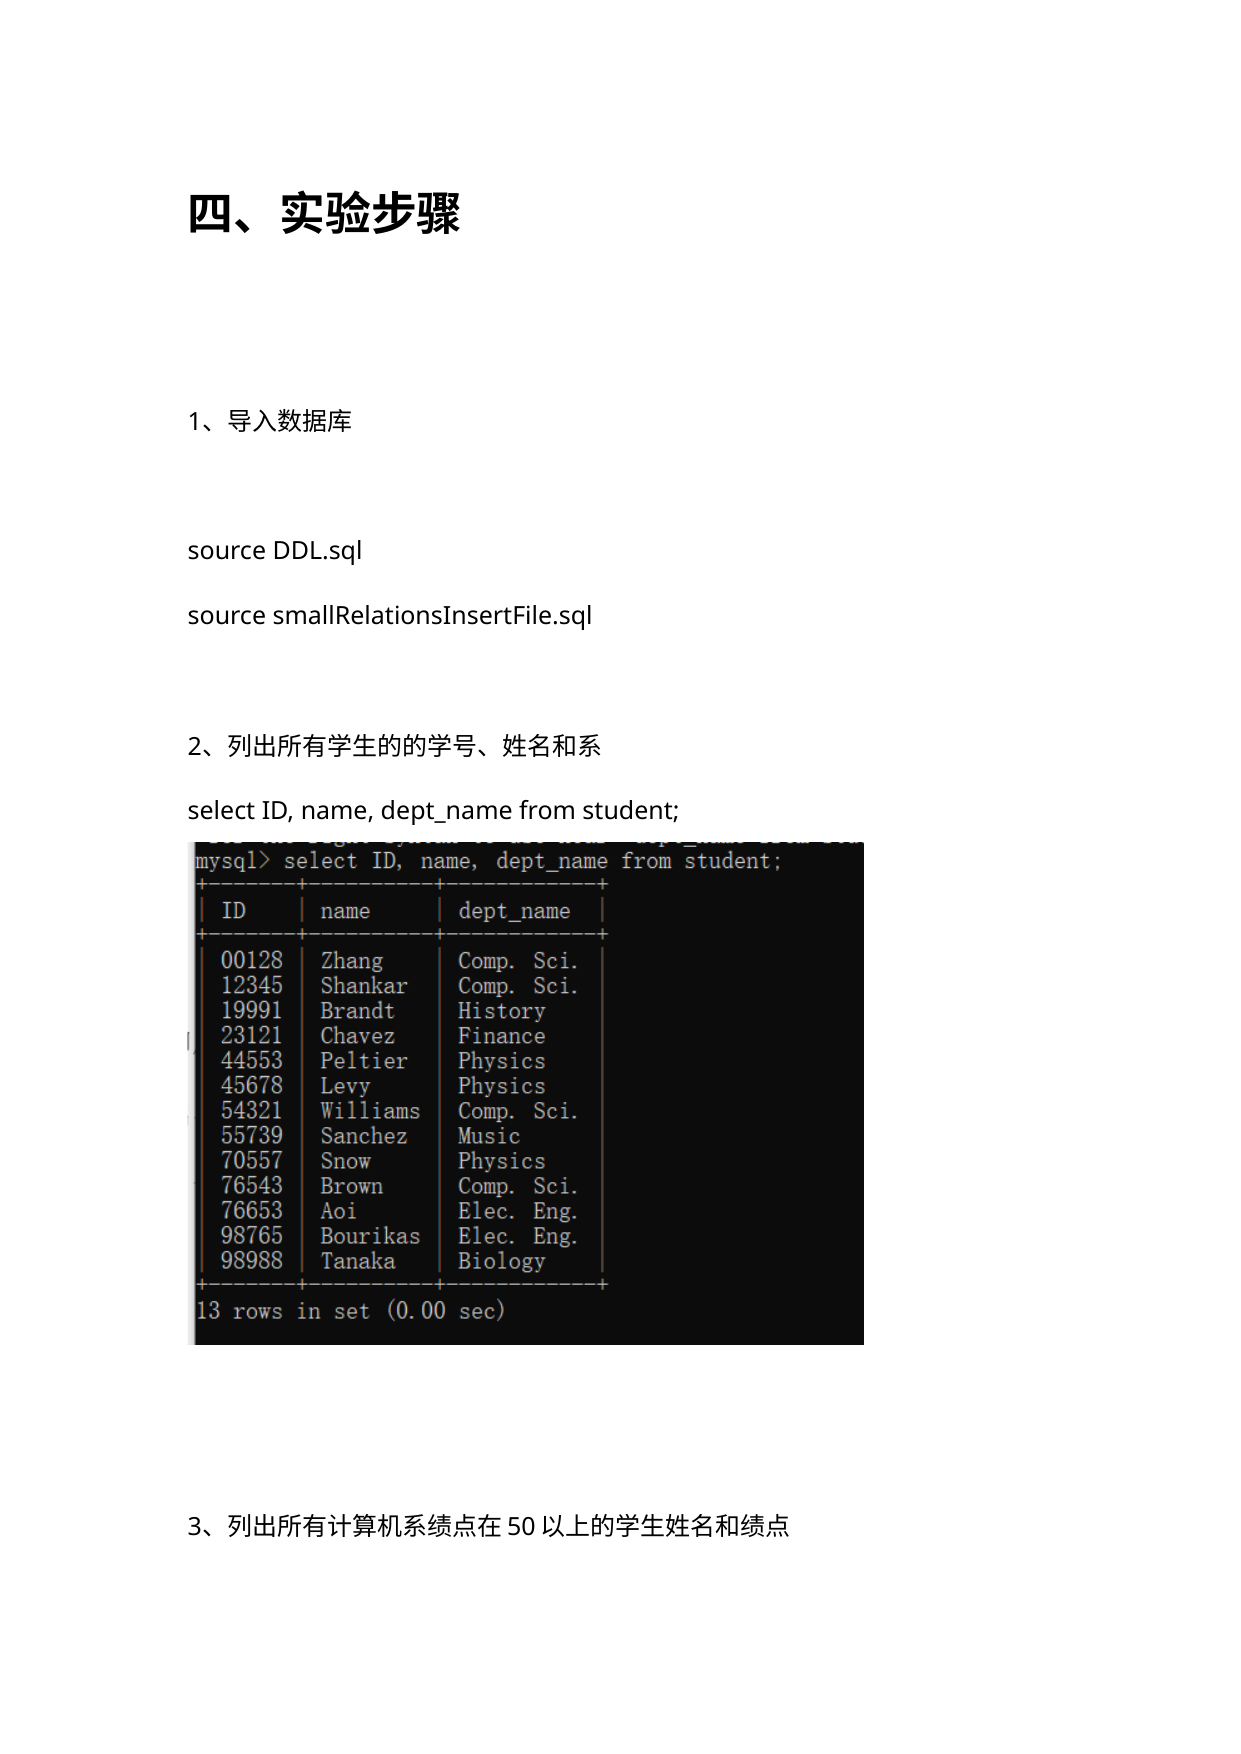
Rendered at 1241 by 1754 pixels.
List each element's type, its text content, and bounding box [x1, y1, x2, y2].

text source smallRelationsInsertFile.sql [187, 582, 1053, 647]
subtitle 四、实验步骤 [187, 162, 1053, 259]
picture [187, 842, 864, 1345]
text select ID, name, dept_name from student; [187, 777, 1053, 842]
text 3、列出所有计算机系绩点在50以上的学生姓名和绩点 [187, 1492, 1053, 1557]
text 2、列出所有学生的的学号、姓名和系 [187, 712, 1053, 777]
text 1、导入数据库 [187, 387, 1053, 452]
text source DDL.sql [187, 517, 1053, 582]
